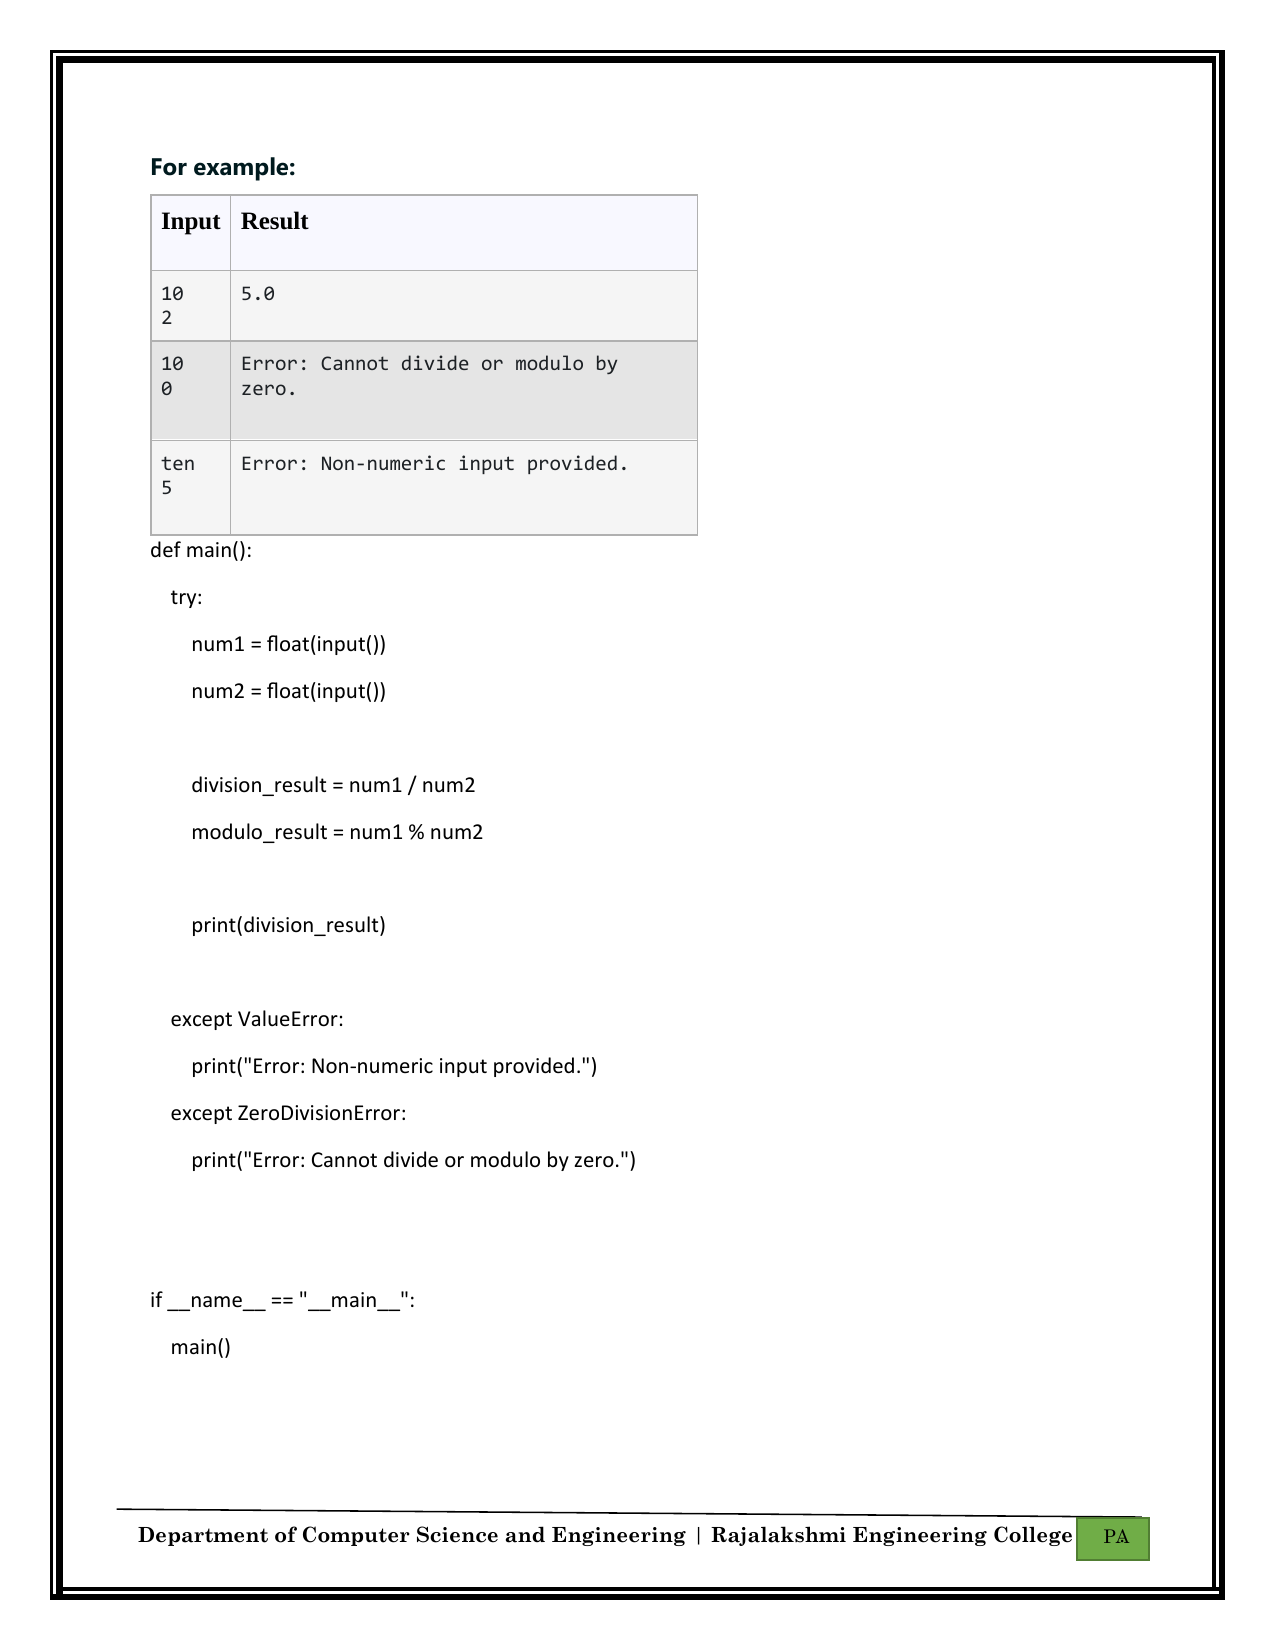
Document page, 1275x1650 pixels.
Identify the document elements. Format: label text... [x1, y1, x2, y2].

text if __name__ == "__main__": [150, 1286, 1125, 1313]
text def main(): [150, 536, 1125, 563]
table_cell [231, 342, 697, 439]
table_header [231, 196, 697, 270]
text except ZeroDivisionError: [150, 1098, 1125, 1126]
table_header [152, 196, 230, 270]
text print("Error: Non-numeric input provided.") [150, 1051, 1125, 1079]
text modulo_result = num1 % num2 [150, 817, 1125, 845]
text division_result = num1 / num2 [150, 770, 1125, 798]
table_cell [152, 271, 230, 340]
text except ValueError: [150, 1004, 1125, 1032]
text main() [150, 1332, 1125, 1360]
text try: [150, 582, 1125, 610]
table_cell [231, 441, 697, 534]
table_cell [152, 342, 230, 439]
text num2 = float(input()) [150, 676, 1125, 704]
text For example: [150, 150, 1125, 182]
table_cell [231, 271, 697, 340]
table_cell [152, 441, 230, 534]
text num1 = float(input()) [150, 629, 1125, 657]
text print(division_result) [150, 911, 1125, 938]
text print("Error: Cannot divide or modulo by zero.") [150, 1145, 1125, 1173]
